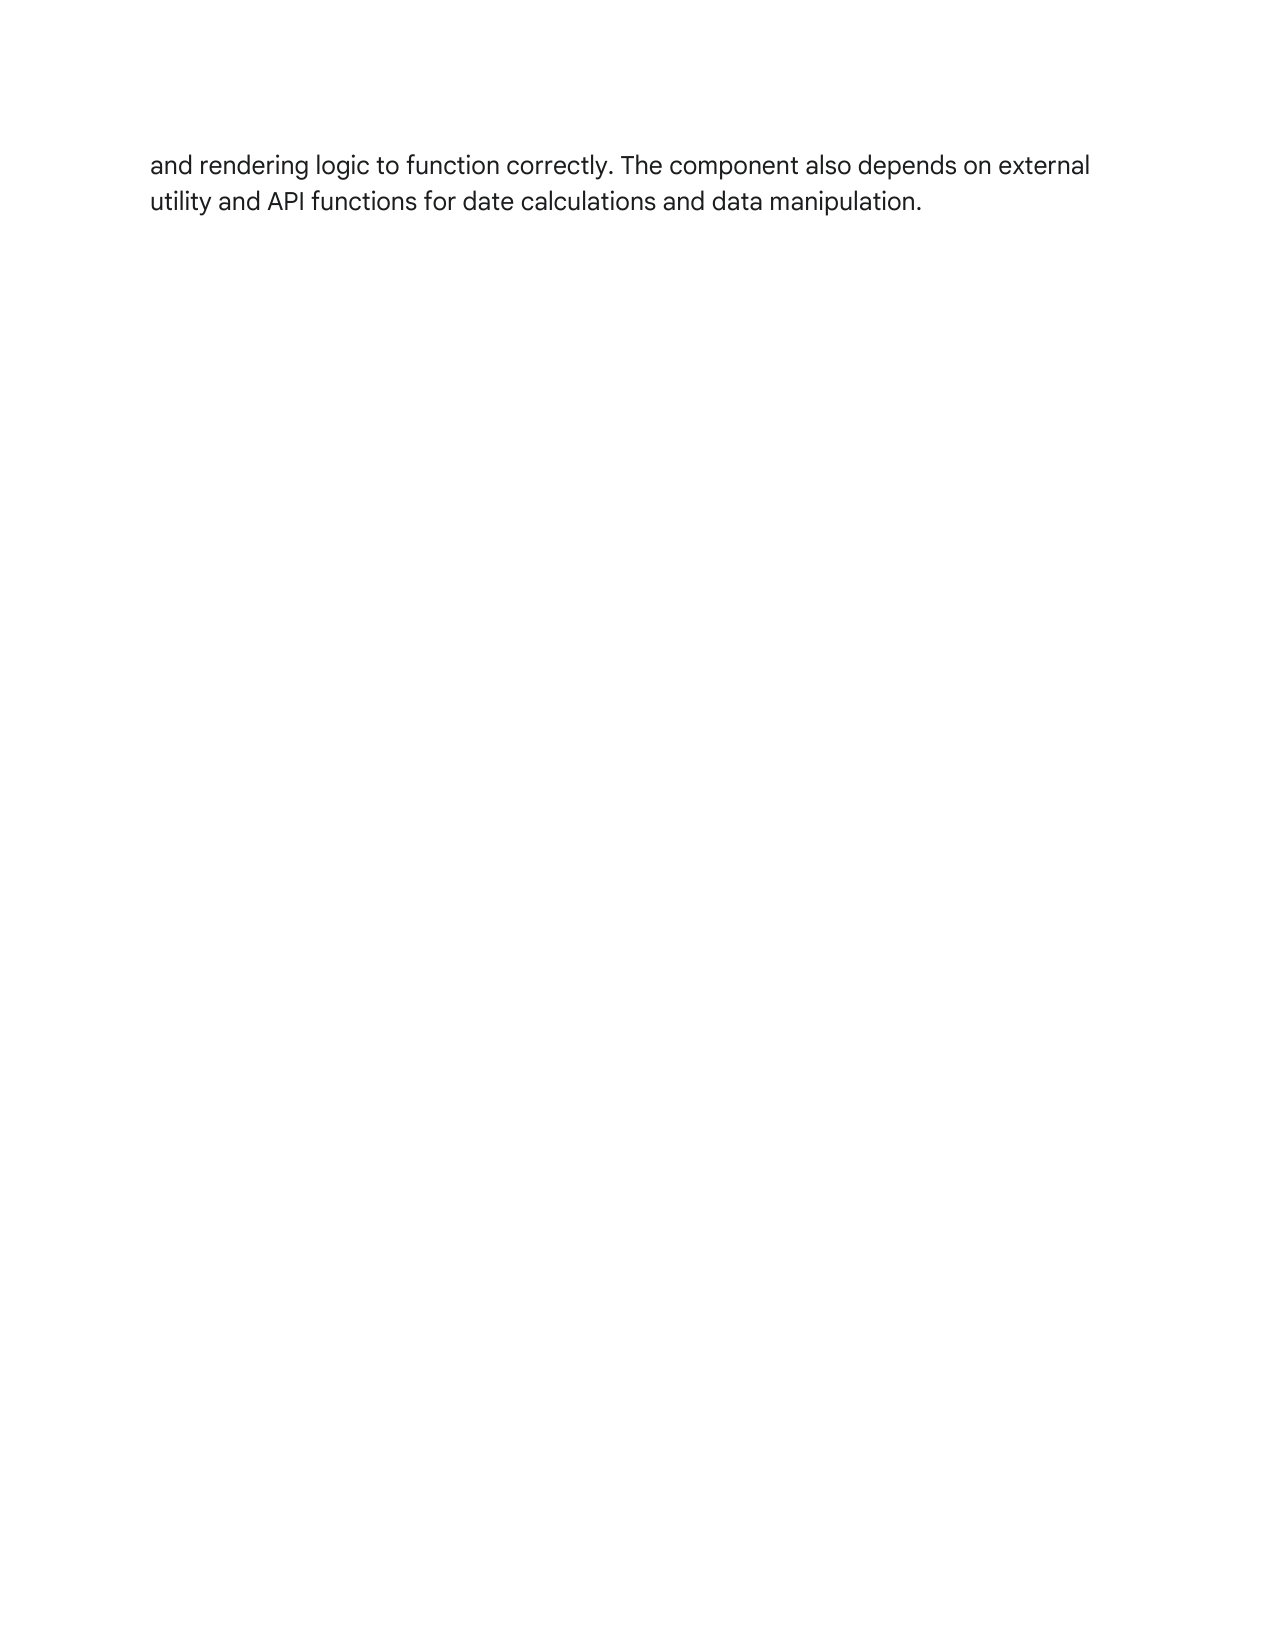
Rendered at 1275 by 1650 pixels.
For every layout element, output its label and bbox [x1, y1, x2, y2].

text [150, 150, 1125, 217]
